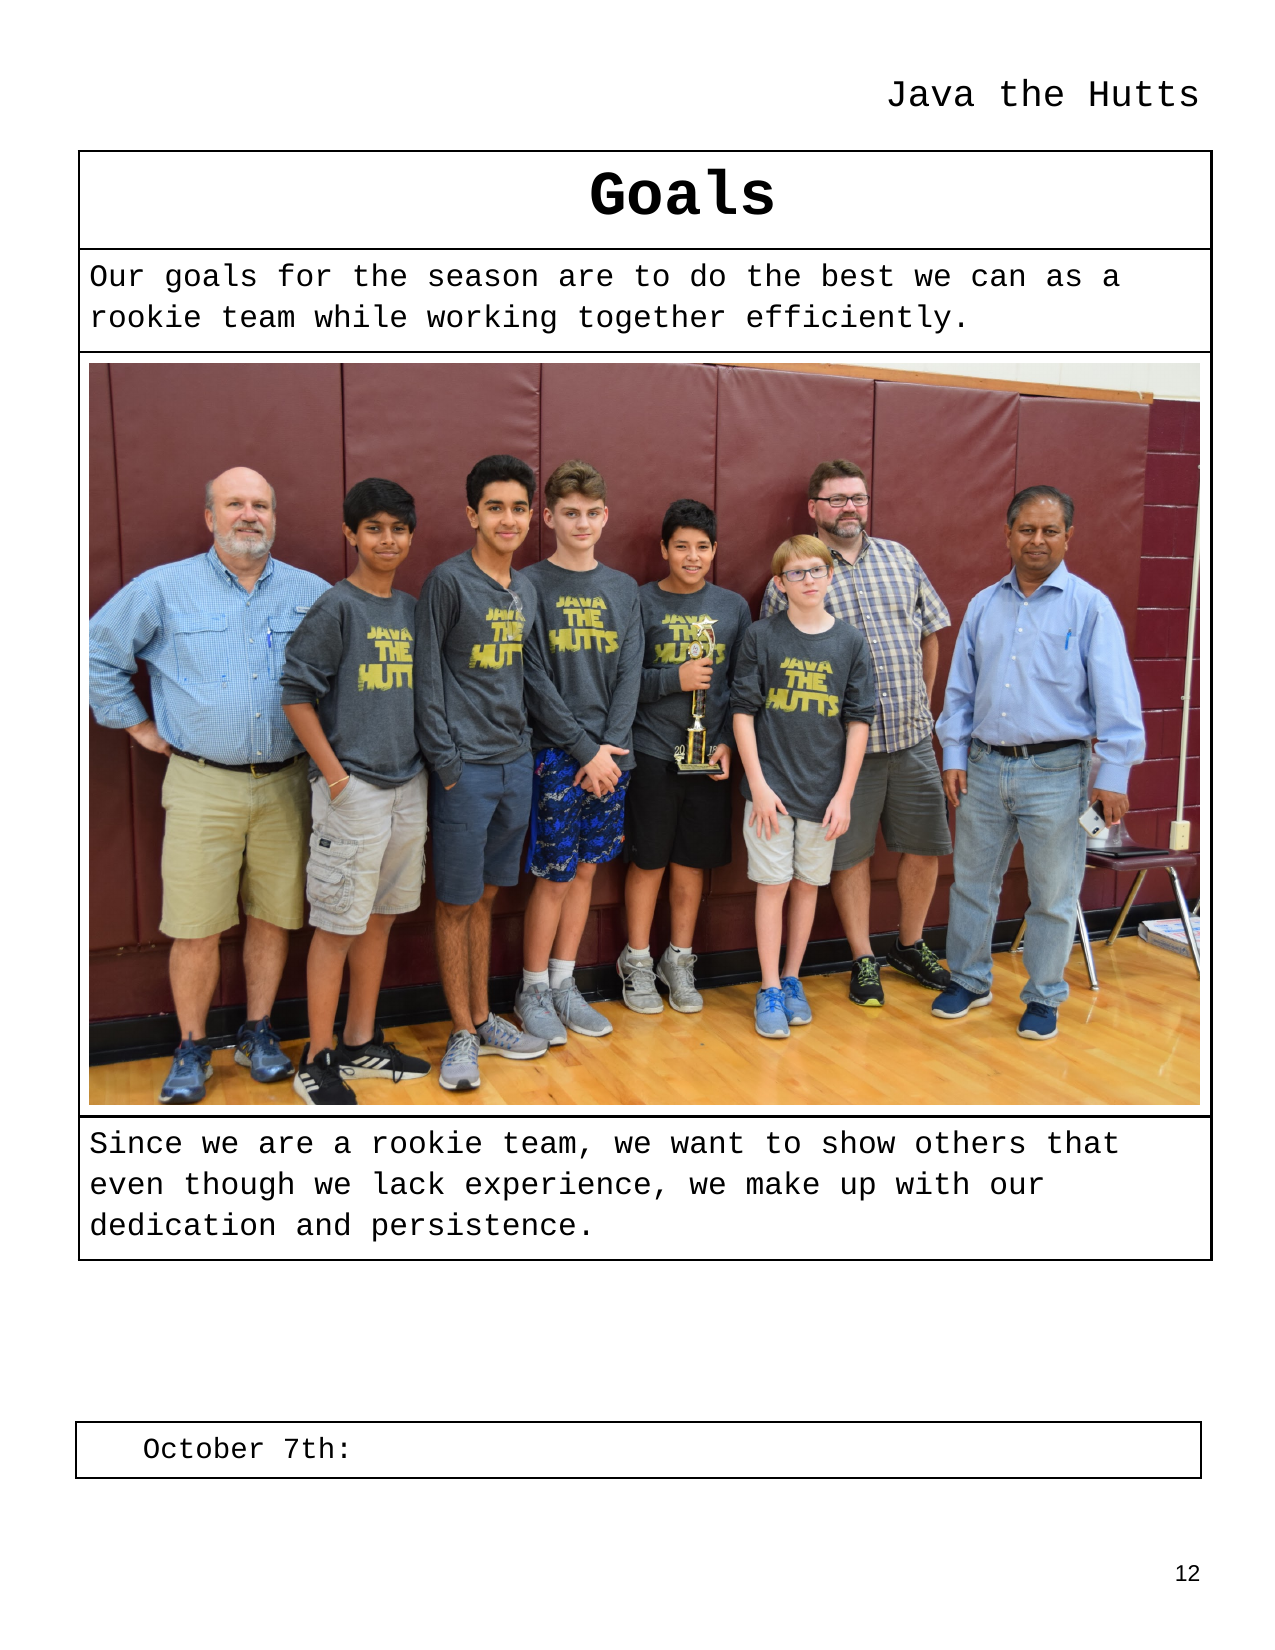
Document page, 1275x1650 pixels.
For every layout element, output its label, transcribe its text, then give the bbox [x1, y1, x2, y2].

table_cell Our goals for the season are to do the best we can as a rookie team while working together efficiently. [80, 250, 1210, 351]
picture [89, 363, 1200, 1105]
table_cell [80, 353, 1210, 1115]
table_header October 7th: [77, 1423, 1200, 1477]
table_header Goals [80, 152, 1210, 248]
table_cell Since we are a rookie team, we want to show others that even though we lack experience, we make up with our dedication and persistence. [80, 1118, 1210, 1259]
